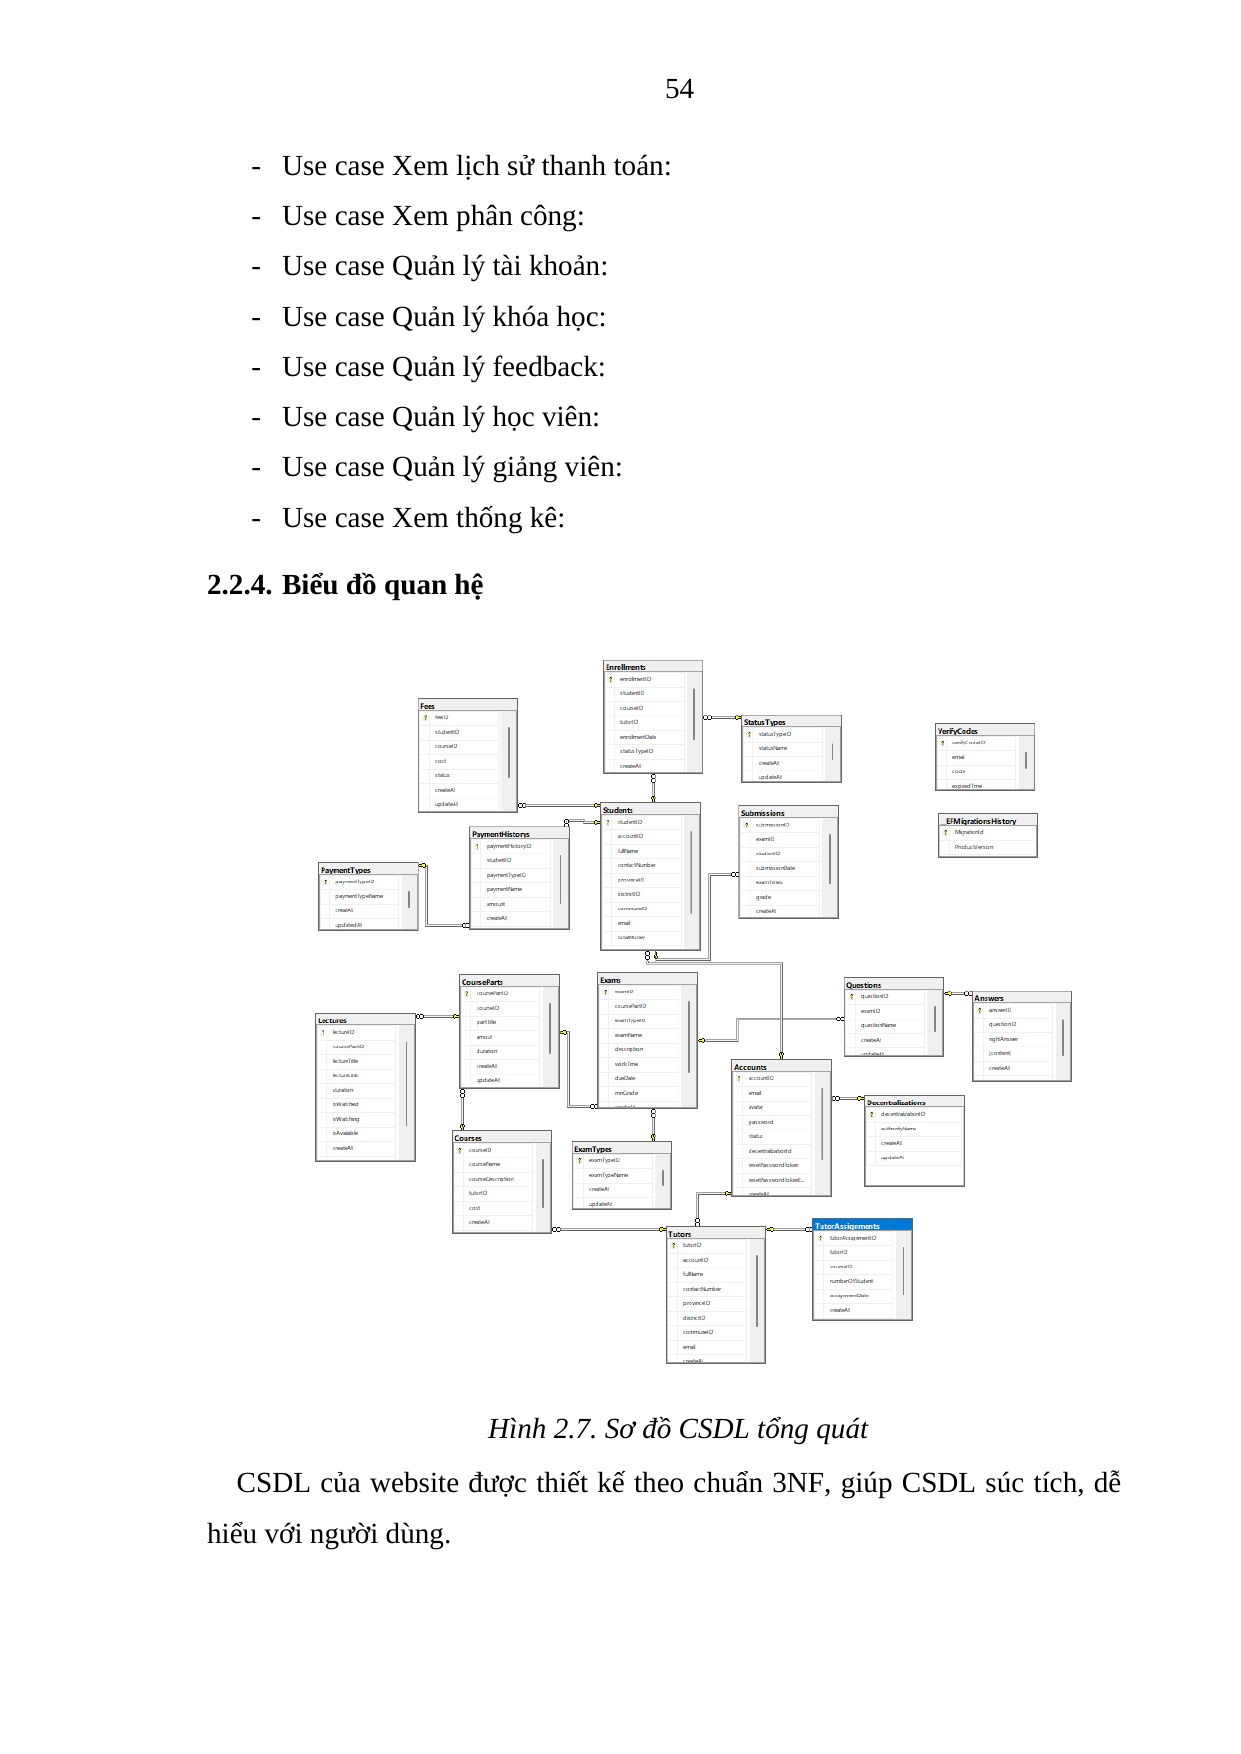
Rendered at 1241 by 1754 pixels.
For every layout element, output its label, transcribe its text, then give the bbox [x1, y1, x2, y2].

list Use case Quản lý tài khoản: [251, 248, 1122, 282]
list Use case Quản lý giảng viên: [251, 449, 1122, 483]
list Use case Quản lý feedback: [251, 349, 1122, 382]
list Use case Quản lý khóa học: [251, 299, 1122, 332]
list Use case Xem lịch sử thanh toán: [251, 148, 1122, 181]
picture [241, 633, 1117, 1378]
subtitle Biểu đồ quan hệ [207, 567, 1122, 600]
list Use case Xem thống kê: [251, 500, 1122, 533]
text CSDL của website được thiết kế theo chuẩn 3NF, giúp CSDL súc tích, dễ hiểu với người dùng. [207, 1466, 1122, 1549]
list Use case Quản lý học viên: [251, 399, 1122, 433]
list Use case Xem phân công: [251, 198, 1122, 232]
